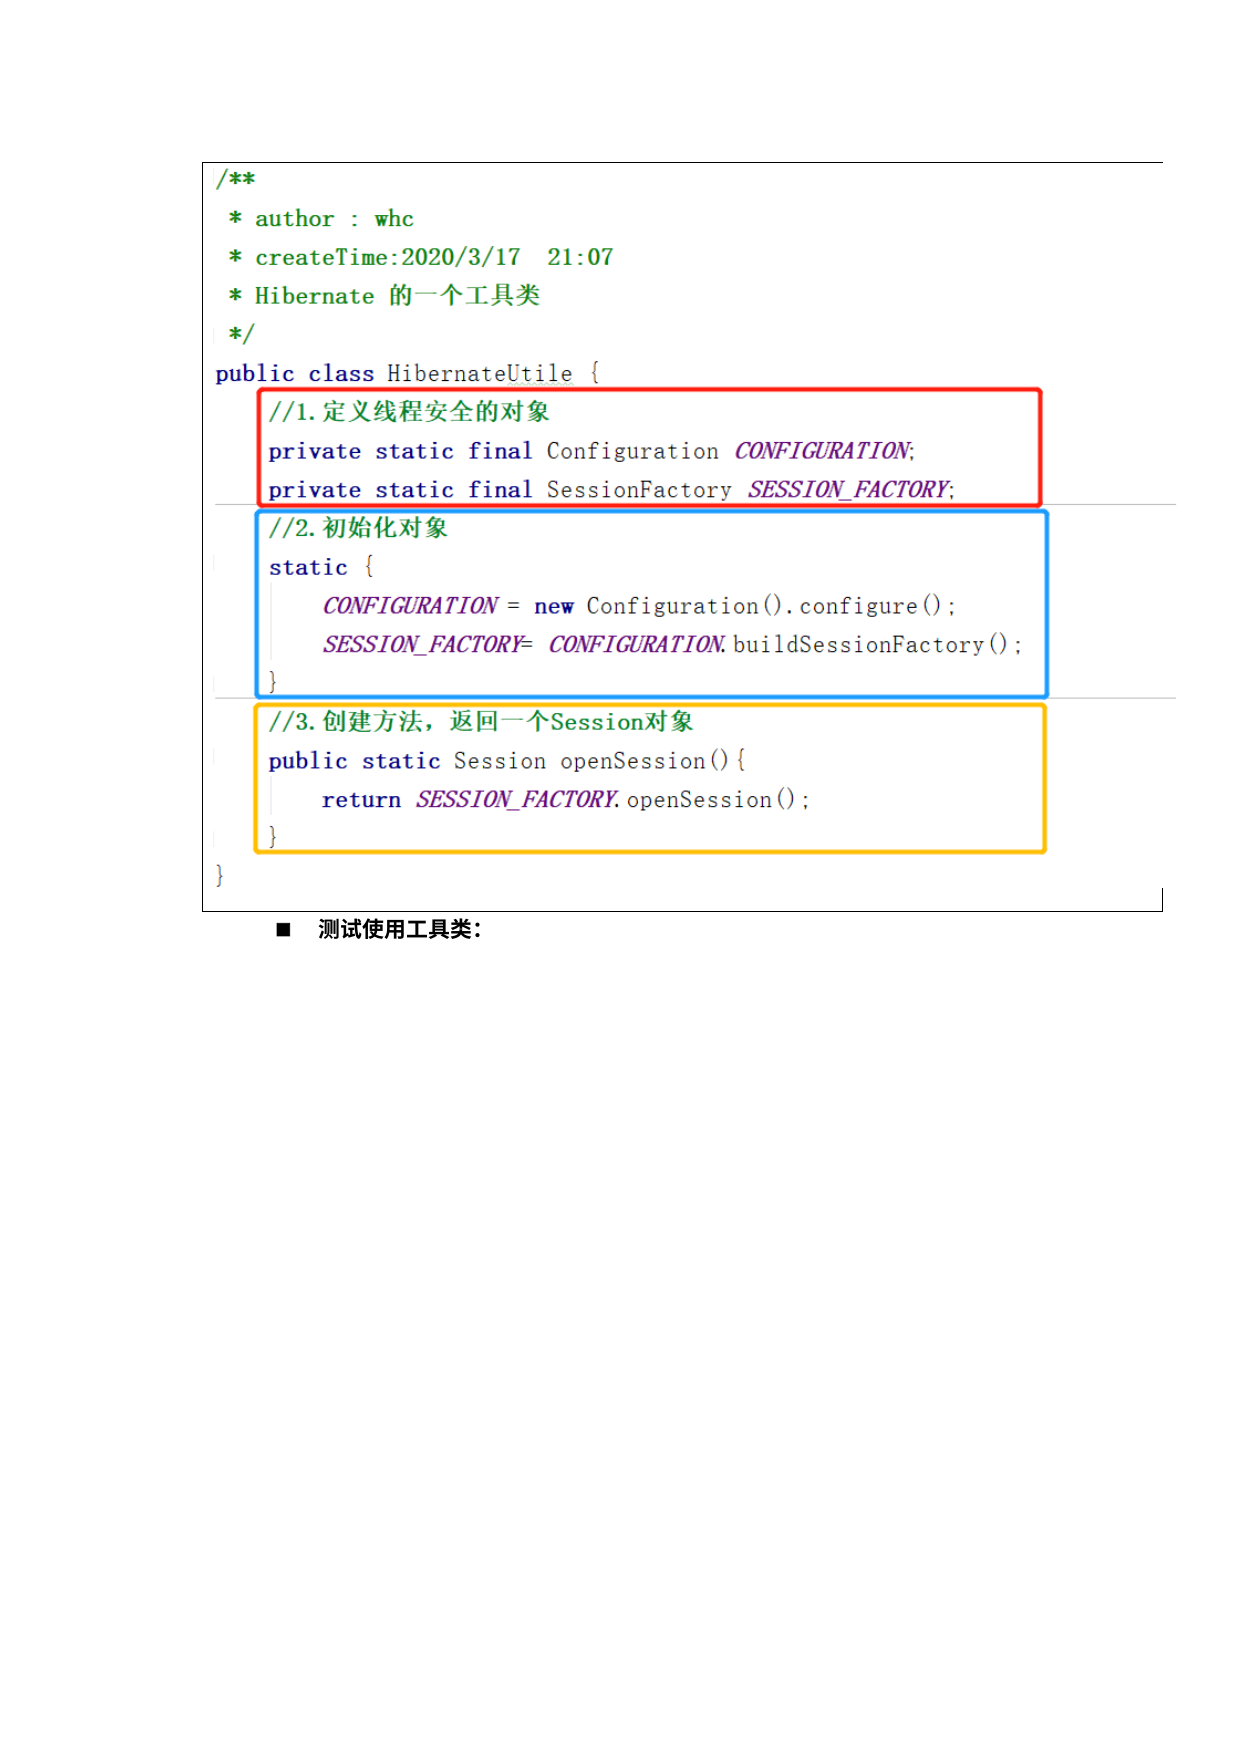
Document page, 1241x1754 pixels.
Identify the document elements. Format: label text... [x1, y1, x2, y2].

list 测试使用工具类： [275, 912, 1053, 944]
picture [213, 163, 1177, 888]
table_header [203, 163, 1162, 911]
